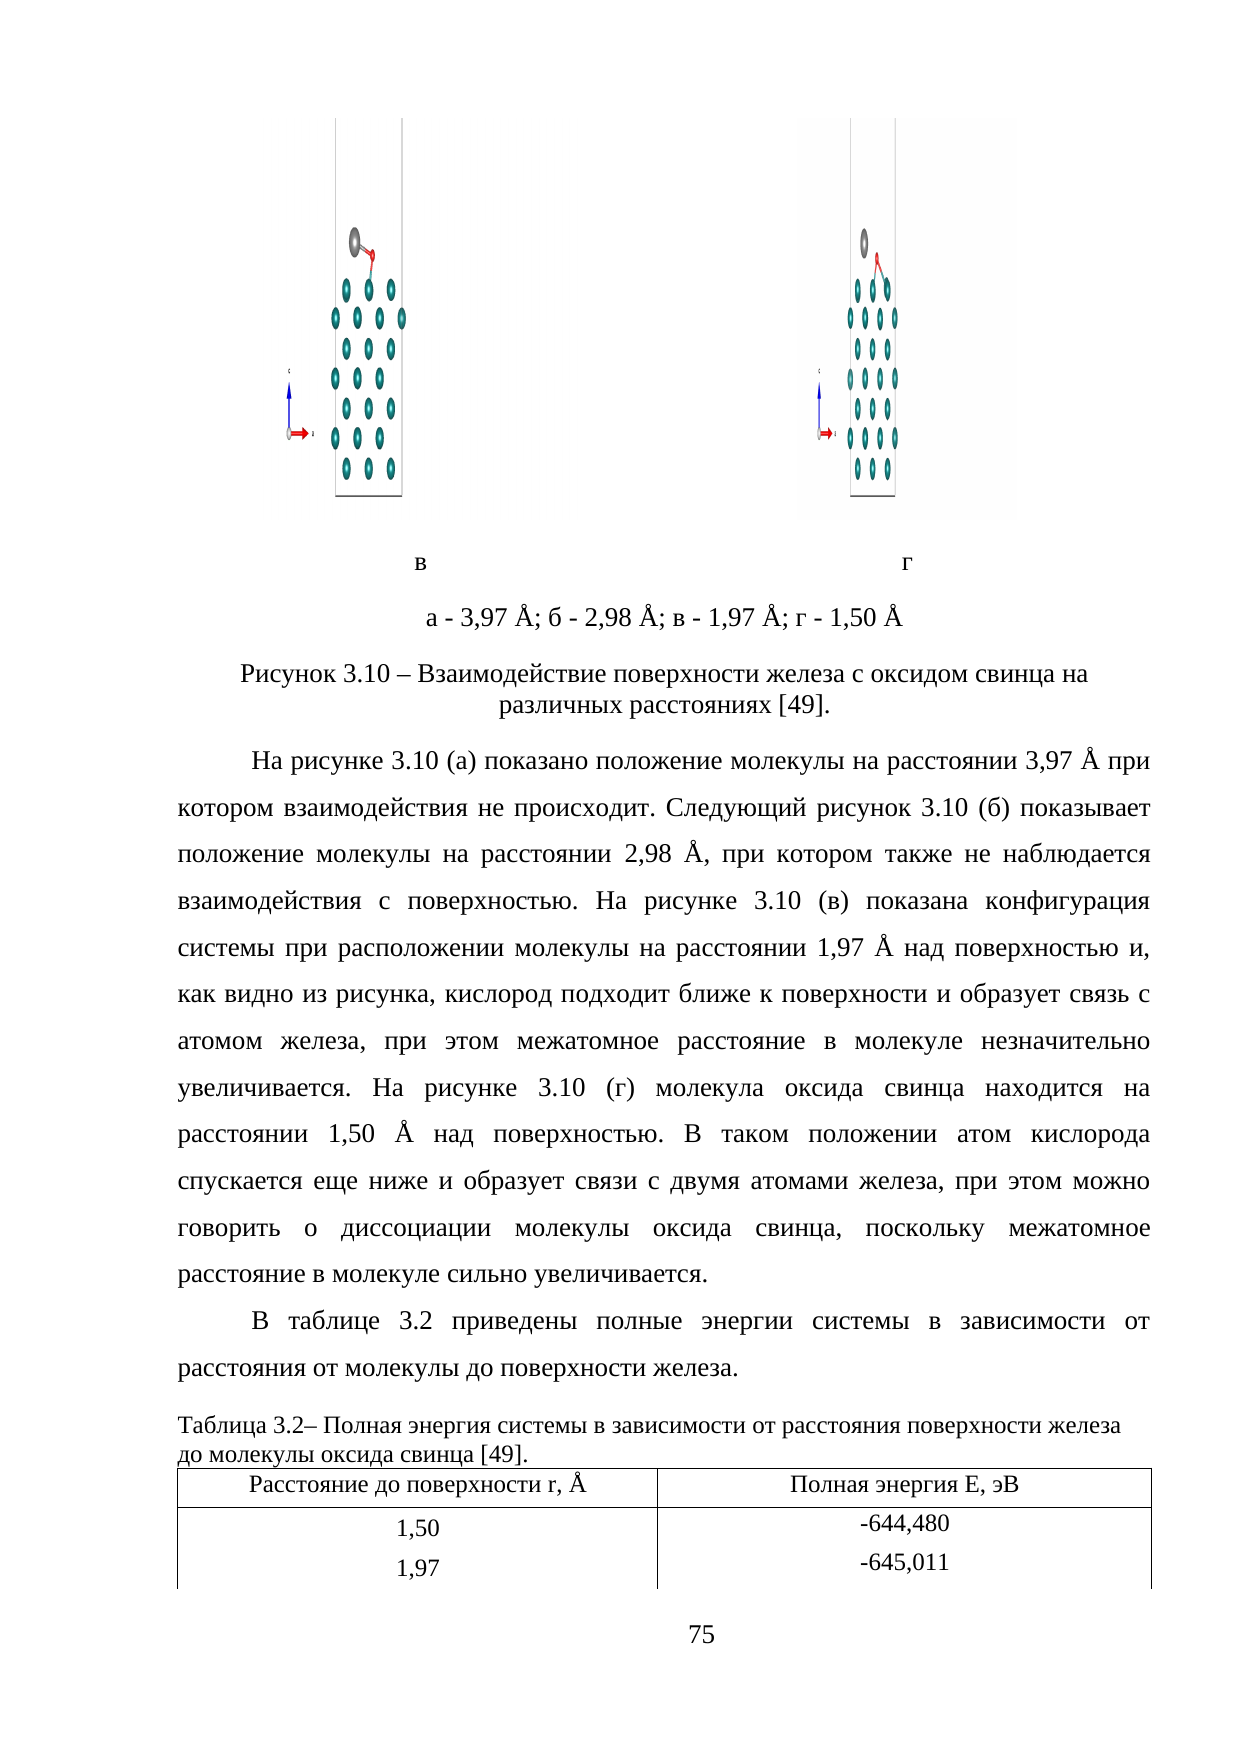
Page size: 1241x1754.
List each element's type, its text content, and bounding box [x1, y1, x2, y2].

table_cell 1,97 [178, 1547, 657, 1588]
text Рисунок 3.10 – Взаимодействие поверхности железа с оксидом свинца на различных расстояниях [48]. [177, 657, 1152, 719]
table_cell -645,011 [658, 1547, 1151, 1588]
table_cell в [177, 118, 664, 601]
table_cell г [664, 118, 1151, 601]
table_header Полная энергия E, эВ [658, 1469, 1151, 1507]
table_header Расстояние до поверхности r, Å [178, 1469, 657, 1507]
text В таблице 3.2 приведены полные энергии системы в зависимости от расстояния от молекулы до поверхности железа. [177, 1304, 1152, 1382]
table_cell -644,480 [658, 1508, 1151, 1547]
picture [256, 118, 585, 520]
text Таблица 3.2– Полная энергия системы в зависимости от расстояния поверхности железа до молекулы оксида свинца [48]. [177, 1410, 1152, 1468]
table_cell 1,50 [178, 1508, 657, 1547]
text На рисунке 3.10 (а) показано положение молекулы на расстоянии 3,97 Å при котором взаимодействия не происходит. Следующий рисунок 3.10 (б) показывает положение молекулы на расстоянии 2,98 Å, при котором также не наблюдается взаимодействия с поверхностью. На рисунке 3.10 (в) показана конфигурация системы при расположении молекулы на расстоянии 1,97 Å над поверхностью и, как видно из рисунка, кислород подходит ближе к поверхности и образует связь с атомом железа, при этом межатомное расстояние в молекуле незначительно увеличивается. На рисунке 3.10 (г) молекула оксида свинца находится на расстоянии 1,50 Å над поверхностью. В таком положении атом кислорода спускается еще ниже и образует связи с двумя атомами железа, при этом можно говорить о диссоциации молекулы оксида свинца, поскольку межатомное расстояние в молекуле сильно увеличивается. [177, 744, 1152, 1289]
text а - 3,97 Å; б - 2,98 Å; в - 1,97 Å; г - 1,50 Å [177, 601, 1152, 632]
picture [797, 118, 1018, 520]
